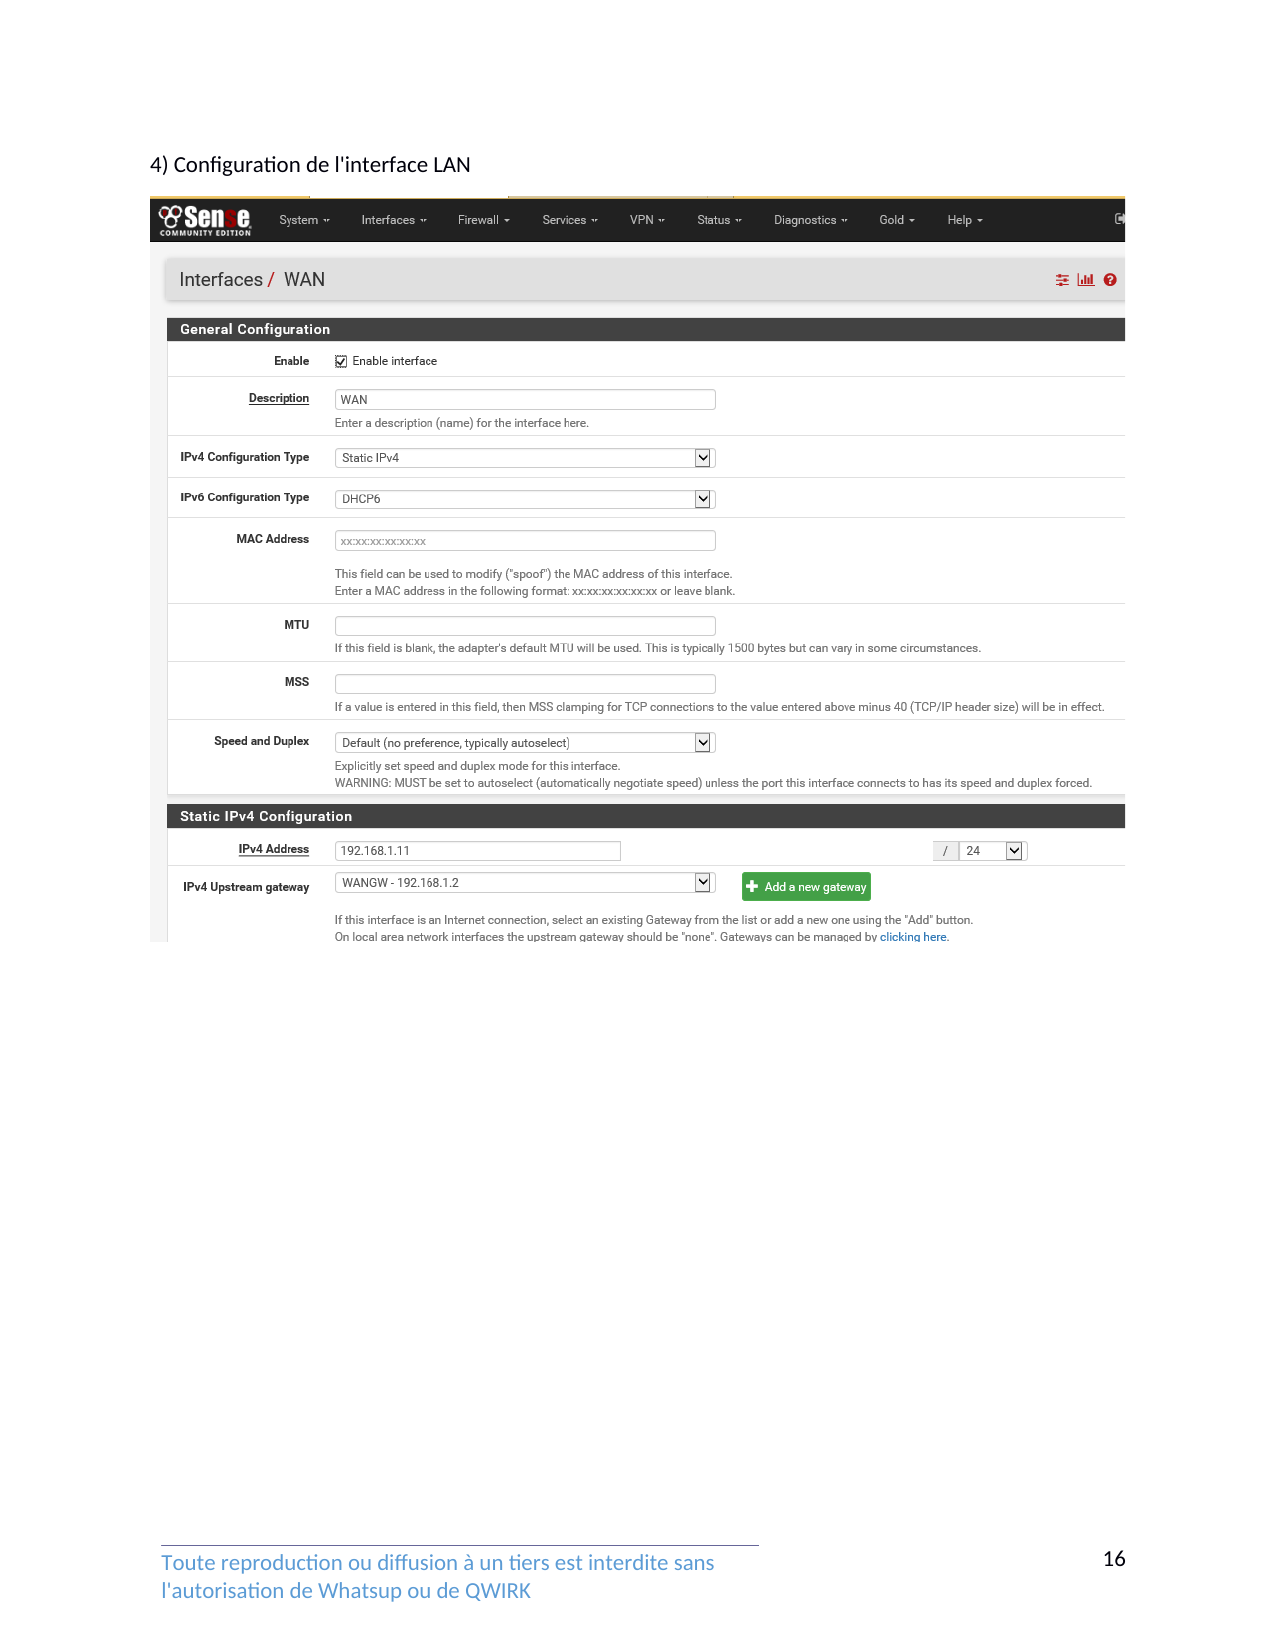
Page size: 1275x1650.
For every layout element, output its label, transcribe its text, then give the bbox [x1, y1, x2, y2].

picture [150, 196, 1125, 942]
text 4) Configuration de l'interface LAN [150, 150, 1125, 178]
